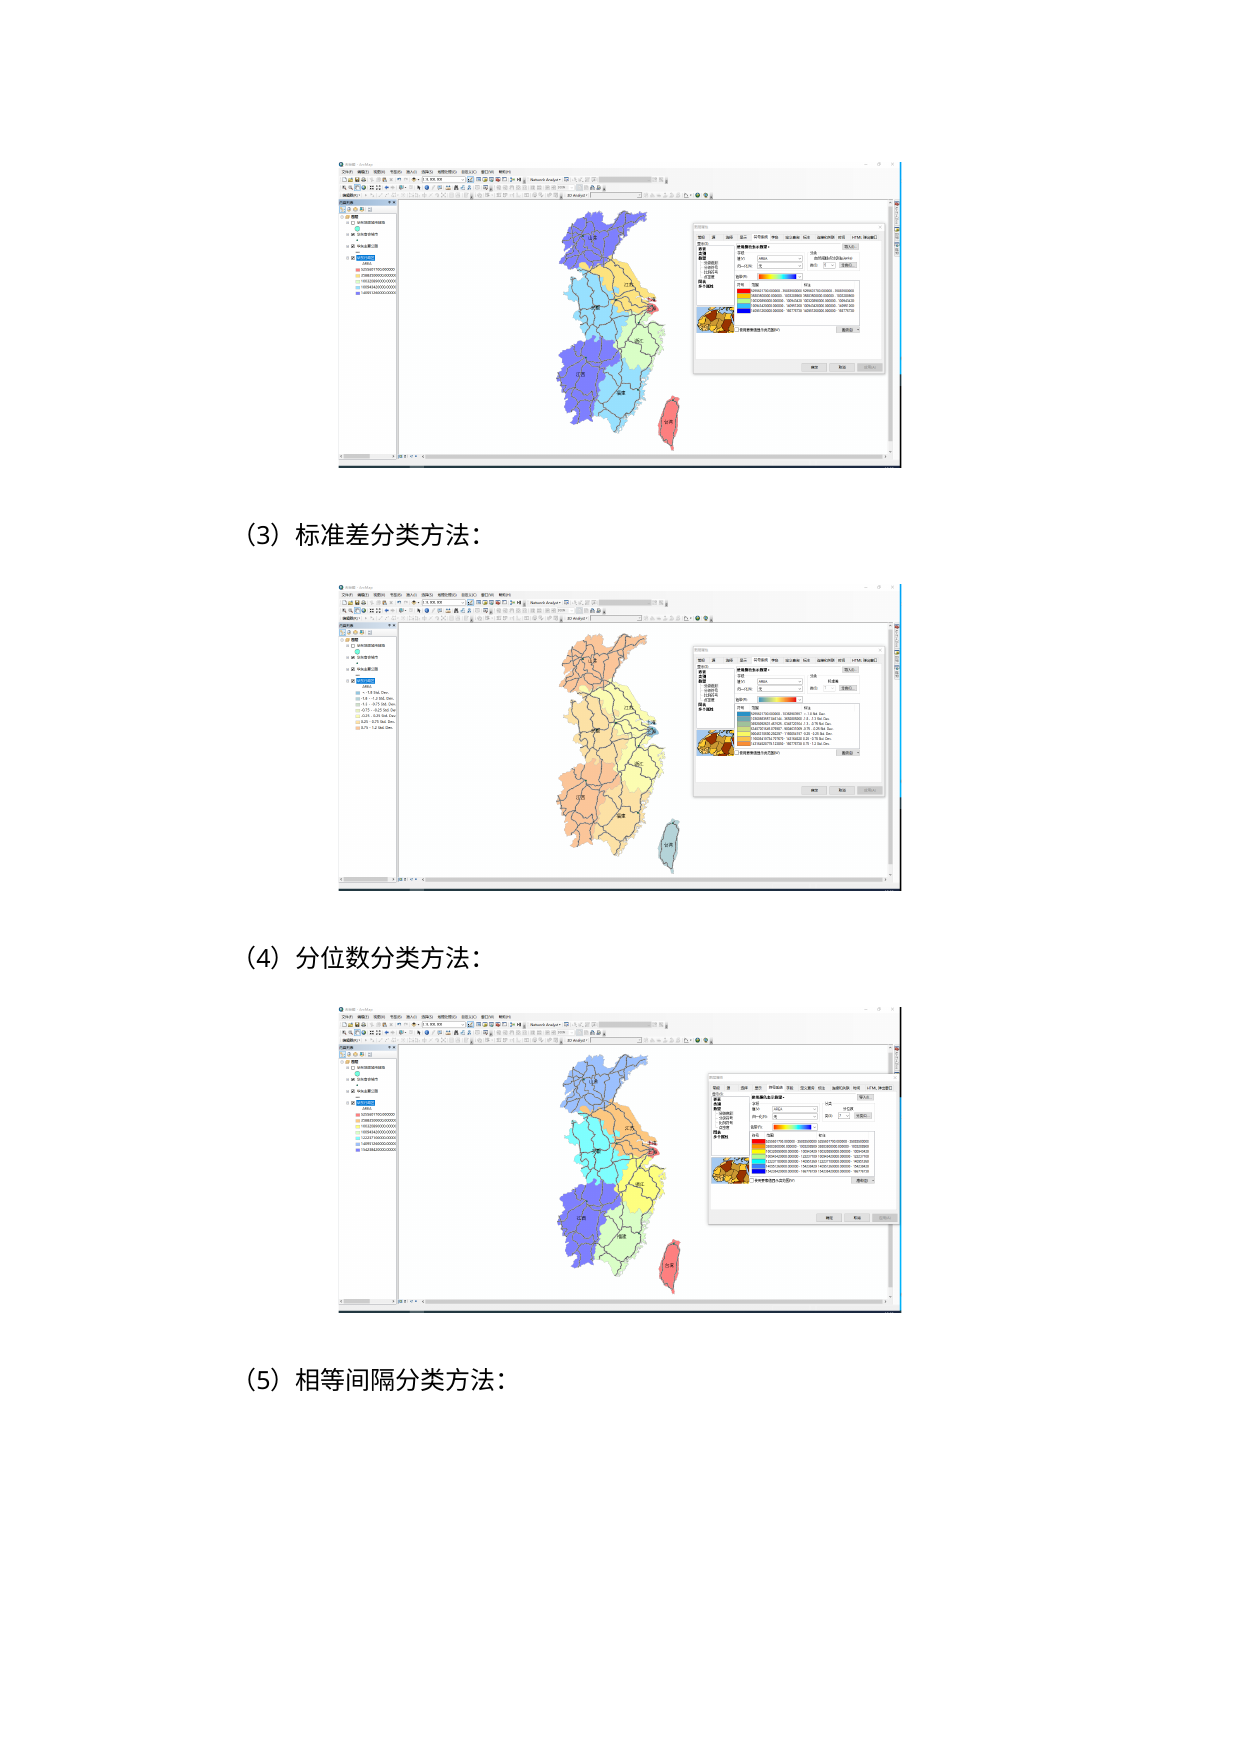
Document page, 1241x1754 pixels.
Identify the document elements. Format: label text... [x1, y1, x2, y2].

list 标准差分类方法： [187, 501, 1053, 566]
list 相等间隔分类方法： [187, 1346, 1053, 1411]
picture [338, 162, 902, 468]
picture [338, 584, 902, 891]
list 分位数分类方法： [187, 924, 1053, 989]
picture [338, 1007, 902, 1313]
